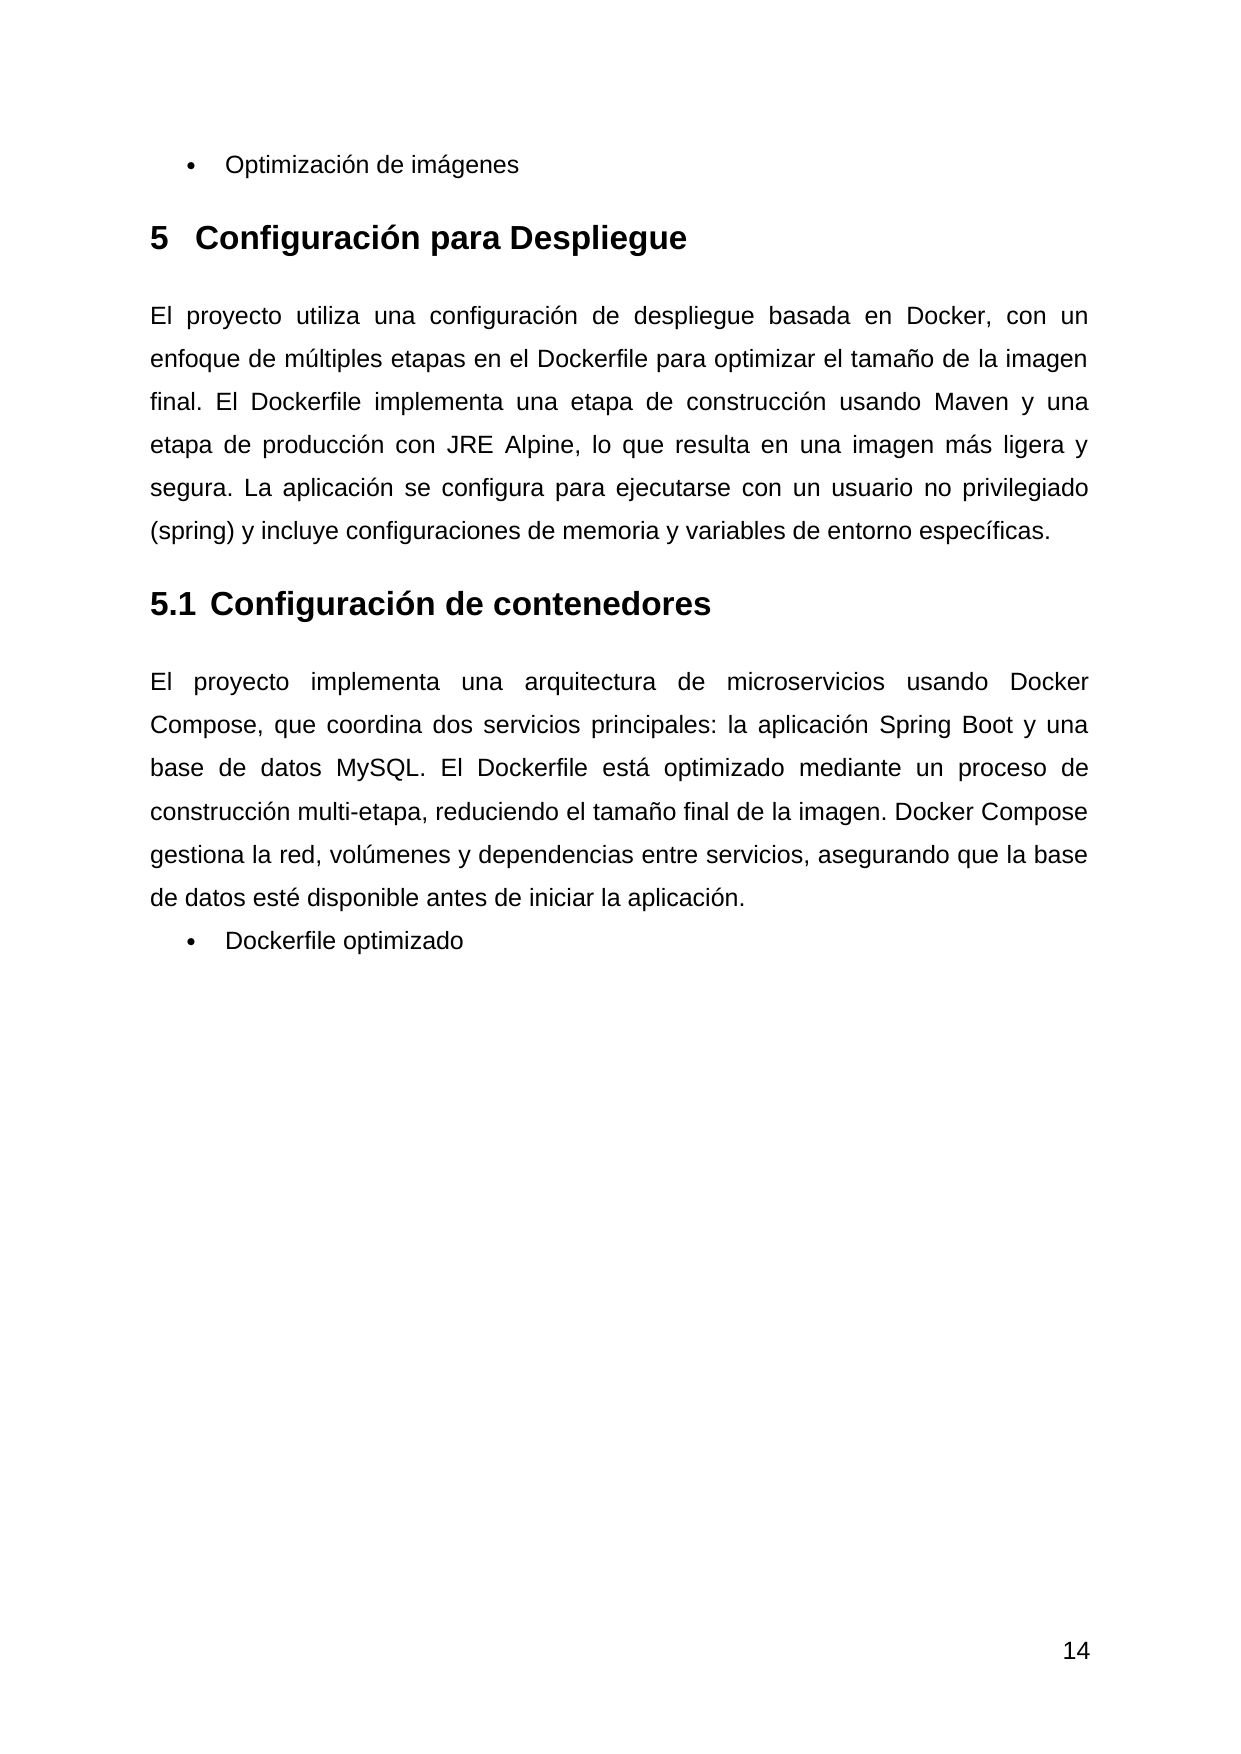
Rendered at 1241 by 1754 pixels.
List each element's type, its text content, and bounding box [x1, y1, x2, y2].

text El proyecto implementa una arquitectura de microservicios usando Docker Compose, que coordina dos servicios principales: la aplicación Spring Boot y una base de datos MySQL. El Dockerfile está optimizado mediante un proceso de construcción multi-etapa, reduciendo el tamaño final de la imagen. Docker Compose gestiona la red, volúmenes y dependencias entre servicios, asegurando que la base de datos esté disponible antes de iniciar la aplicación. [150, 667, 1090, 911]
list Optimización de imágenes [187, 150, 1090, 179]
subtitle Configuración de contenedores [150, 584, 1090, 623]
subtitle Configuración para Despliegue [150, 218, 1090, 257]
list Dockerfile optimizado [187, 926, 1090, 954]
text El proyecto utiliza una configuración de despliegue basada en Docker, con un enfoque de múltiples etapas en el Dockerfile para optimizar el tamaño de la imagen final. El Dockerfile implementa una etapa de construcción usando Maven y una etapa de producción con JRE Alpine, lo que resulta en una imagen más ligera y segura. La aplicación se configura para ejecutarse con un usuario no privilegiado (spring) y incluye configuraciones de memoria y variables de entorno específicas. [150, 301, 1090, 545]
